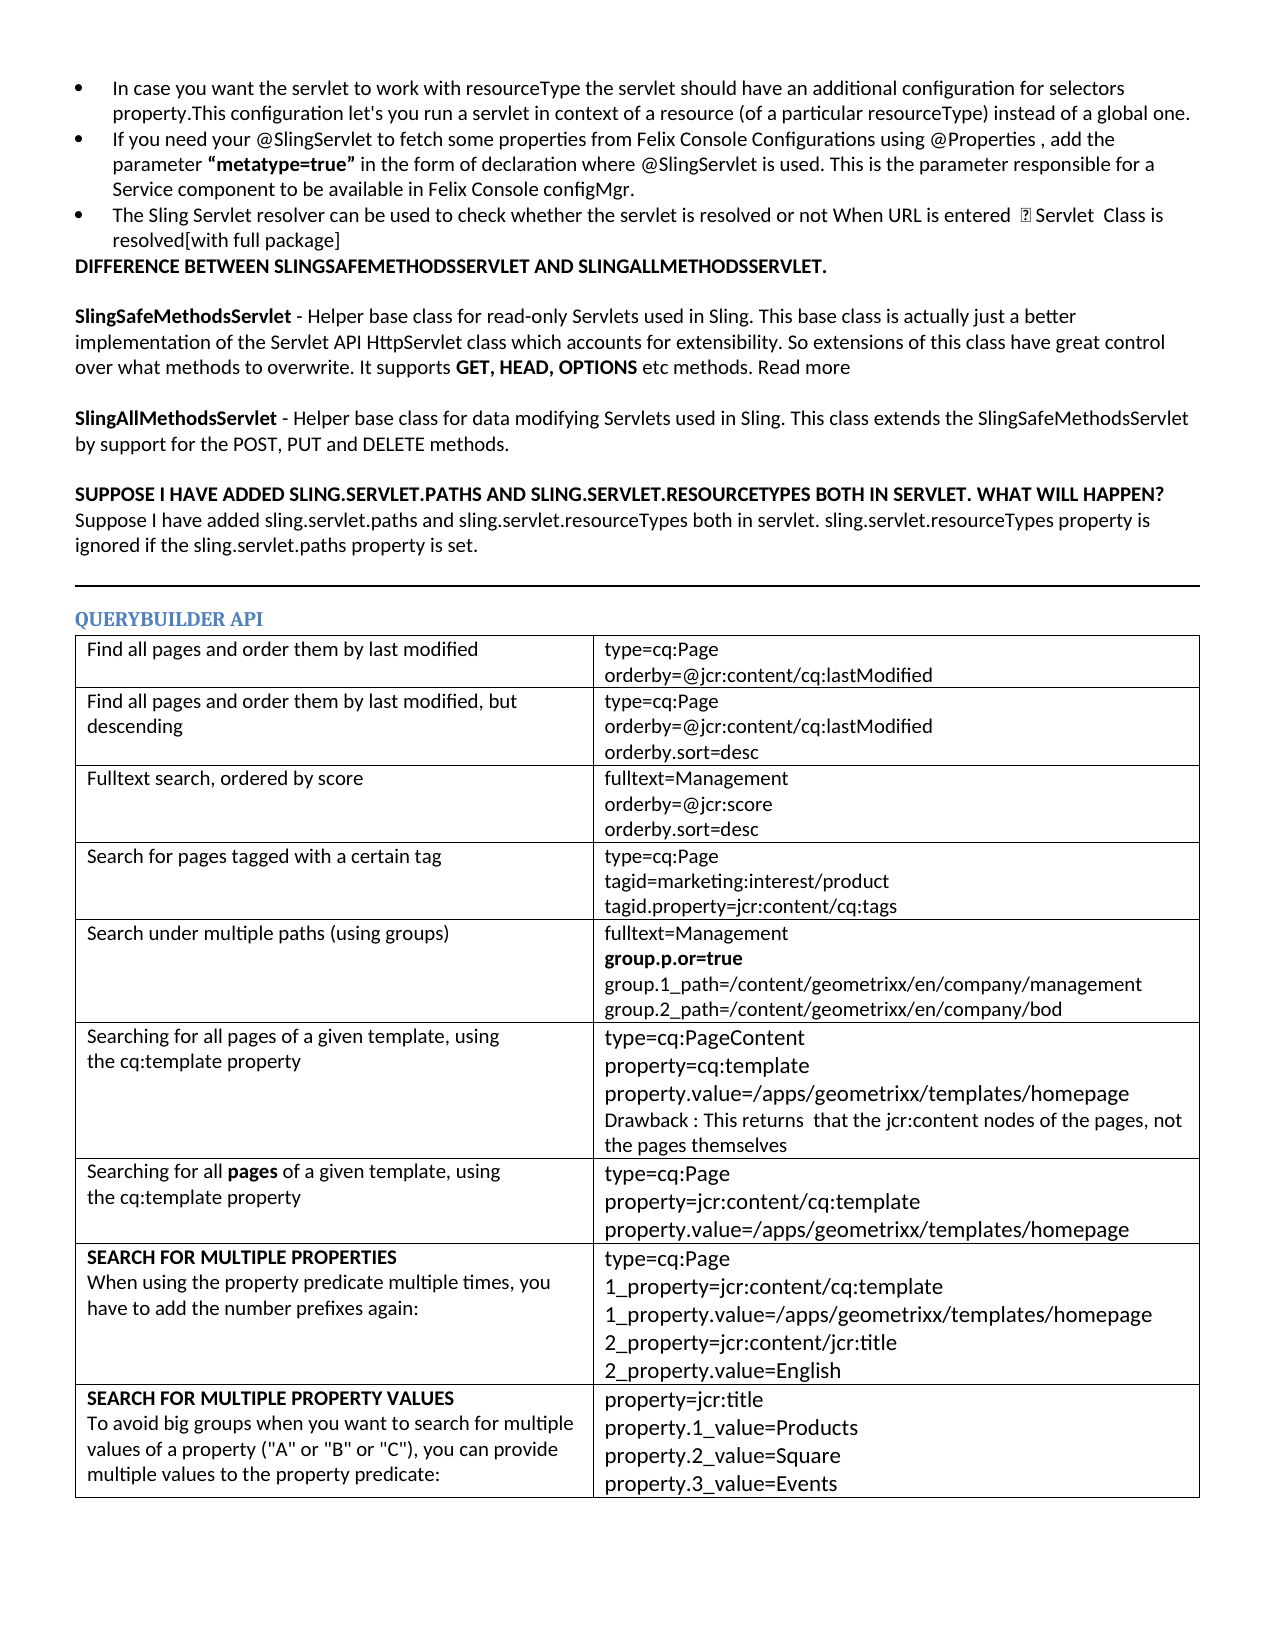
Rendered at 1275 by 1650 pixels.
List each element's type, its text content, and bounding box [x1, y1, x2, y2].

text SUPPOSE I HAVE ADDED SLING.SERVLET.PATHS AND SLING.SERVLET.RESOURCETYPES BOTH IN SERVLET. WHAT WILL HAPPEN? [75, 482, 1200, 507]
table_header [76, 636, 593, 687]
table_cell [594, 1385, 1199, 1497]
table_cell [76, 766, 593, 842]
list In case you want the servlet to work with resourceType the servlet should have an additional configuration for selectors property.This configuration let's you run a servlet in context of a resource (of a particular resourceType) instead of a global one. [75, 75, 1200, 126]
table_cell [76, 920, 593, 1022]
text SlingAllMethodsServlet - Helper base class for data modifying Servlets used in Sling. This class extends the SlingSafeMethodsServlet by support for the POST, PUT and DELETE methods. [75, 405, 1200, 456]
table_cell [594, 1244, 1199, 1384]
list The Sling Servlet resolver can be used to check whether the servlet is resolved or not When URL is entered  Servlet Class is resolved[with full package] [75, 202, 1200, 253]
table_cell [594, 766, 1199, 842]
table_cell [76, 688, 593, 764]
subtitle QUERYBUILDER API [75, 608, 1200, 632]
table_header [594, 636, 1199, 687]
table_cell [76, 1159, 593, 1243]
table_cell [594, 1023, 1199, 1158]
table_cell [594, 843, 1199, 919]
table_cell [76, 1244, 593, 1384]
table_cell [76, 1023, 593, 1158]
list If you need your @SlingServlet to fetch some properties from Felix Console Configurations using @Properties , add the parameter “metatype=true” in the form of declaration where @SlingServlet is used. This is the parameter responsible for a Service component to be available in Felix Console configMgr. [75, 126, 1200, 202]
text DIFFERENCE BETWEEN SLINGSAFEMETHODSSERVLET AND SLINGALLMETHODSSERVLET. [75, 253, 1200, 278]
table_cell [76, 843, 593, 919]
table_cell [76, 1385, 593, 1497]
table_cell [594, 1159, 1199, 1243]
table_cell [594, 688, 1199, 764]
text Suppose I have added sling.servlet.paths and sling.servlet.resourceTypes both in servlet. sling.servlet.resourceTypes property is ignored if the sling.servlet.paths property is set. [75, 507, 1200, 558]
text SlingSafeMethodsServlet - Helper base class for read-only Servlets used in Sling. This base class is actually just a better implementation of the Servlet API HttpServlet class which accounts for extensibility. So extensions of this class have great control over what methods to overwrite. It supports GET, HEAD, OPTIONS etc methods. Read more [75, 304, 1200, 380]
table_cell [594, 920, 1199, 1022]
